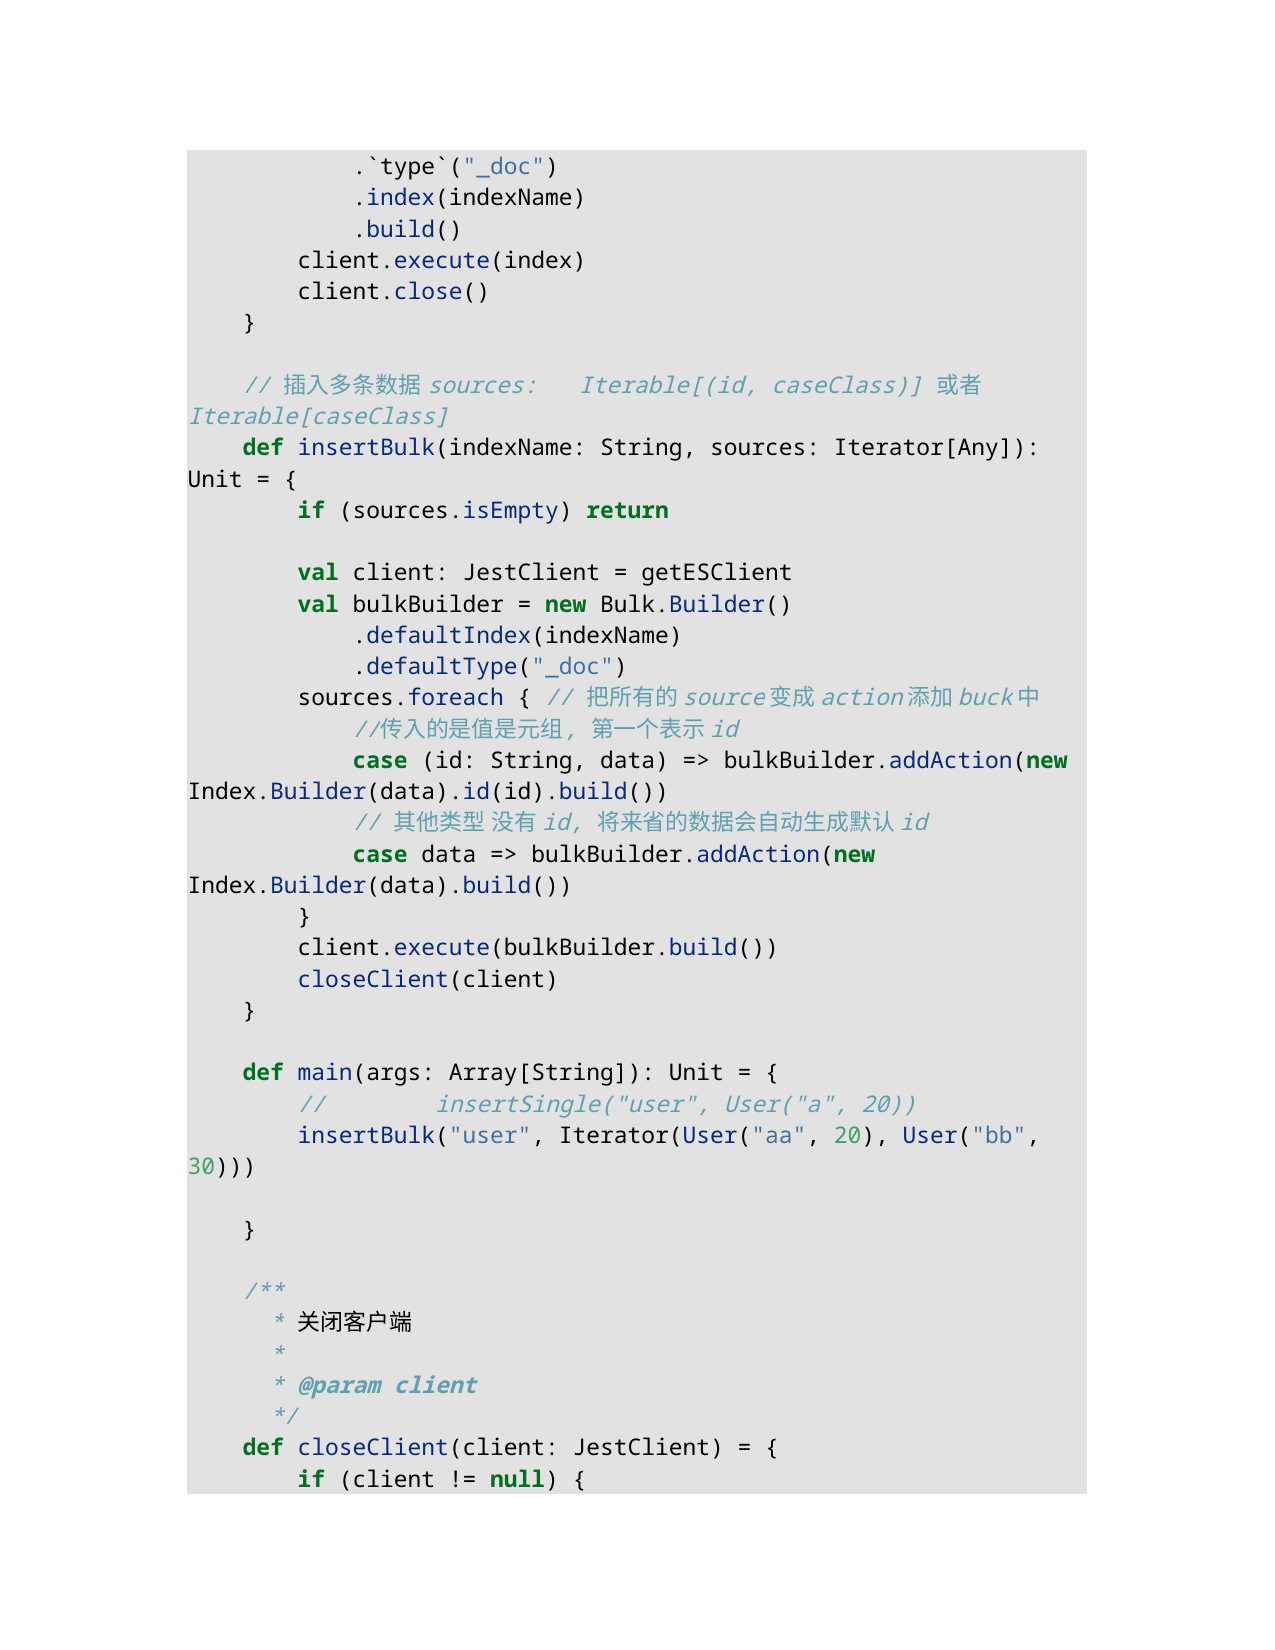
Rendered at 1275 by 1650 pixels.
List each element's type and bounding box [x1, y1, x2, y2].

text [187, 150, 1087, 1494]
